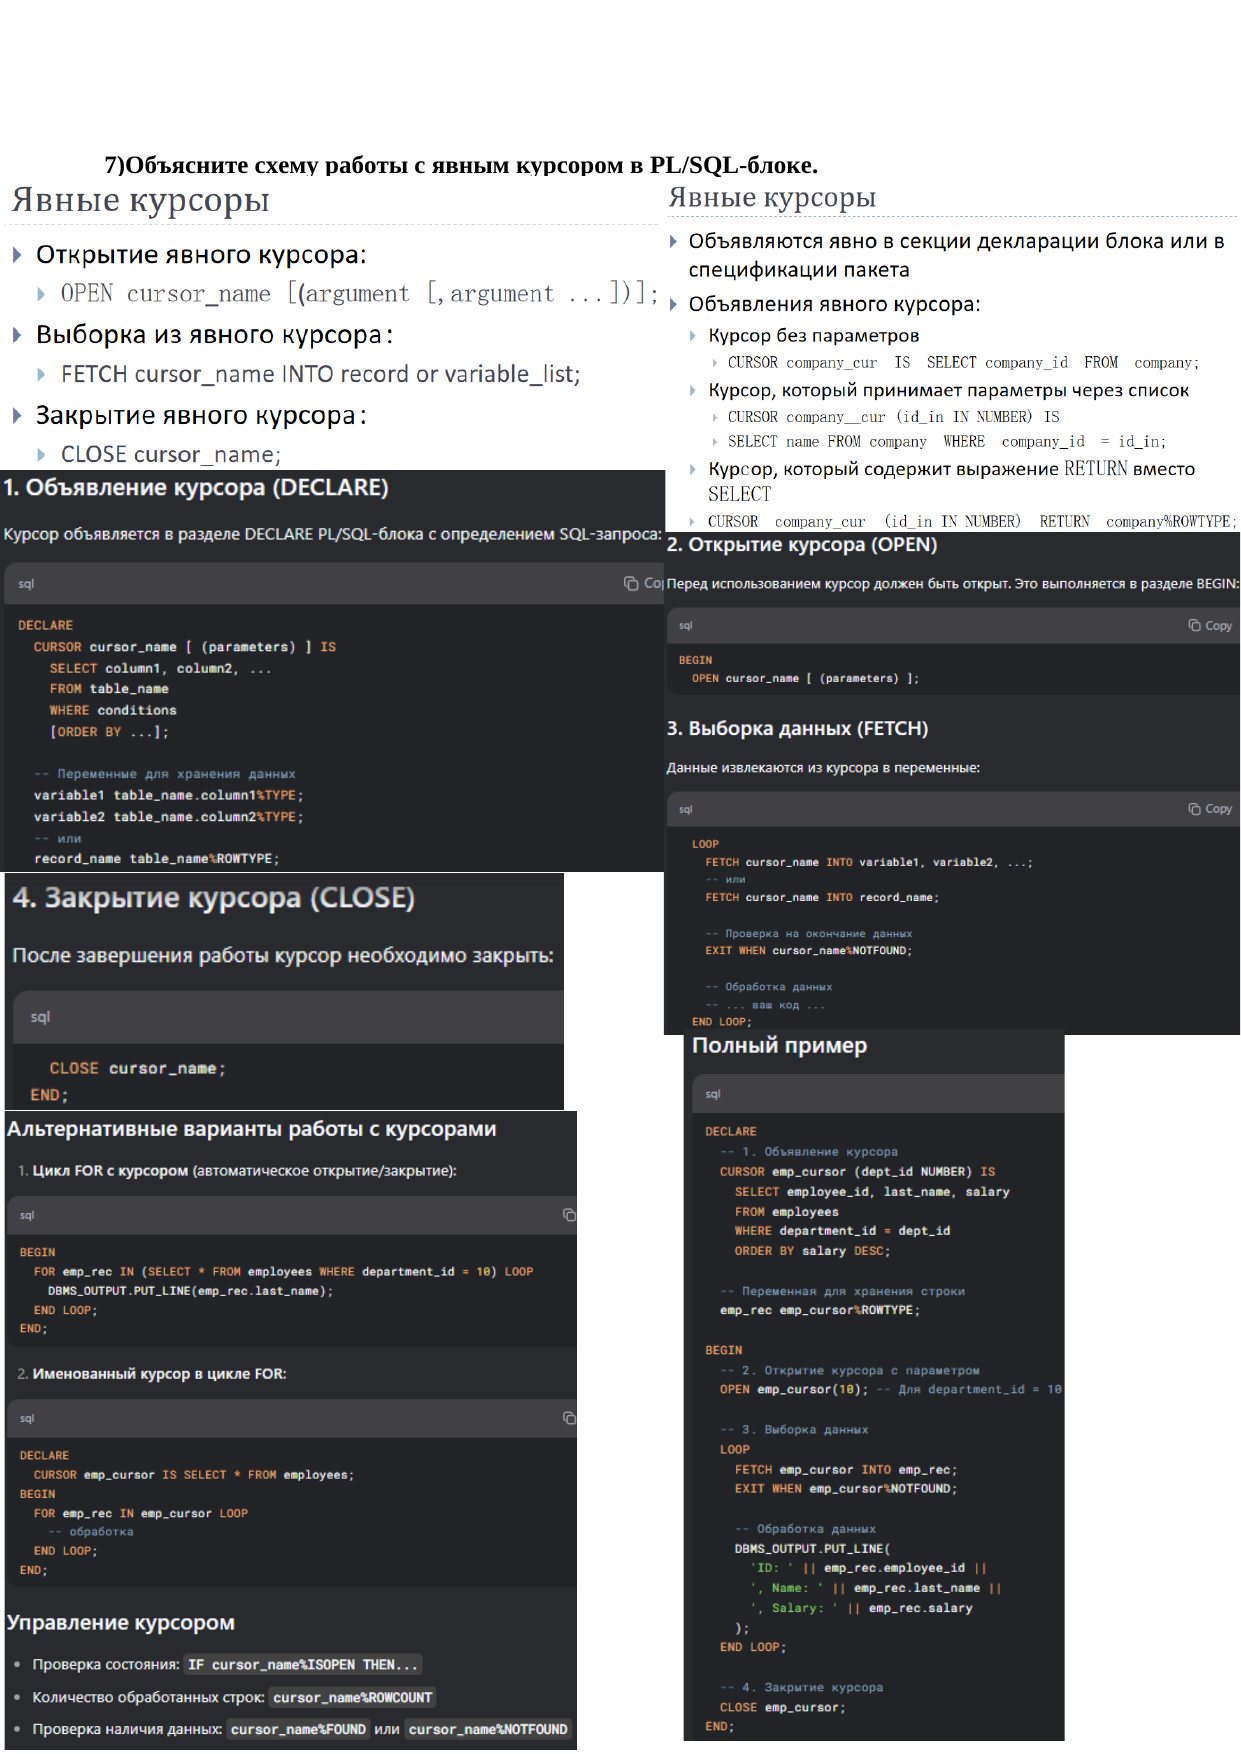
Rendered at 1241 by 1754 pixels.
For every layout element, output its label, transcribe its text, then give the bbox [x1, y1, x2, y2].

list 7)Объясните схему работы с явным курсором в PL/SQL-блоке. [104, 150, 1053, 179]
picture [4, 176, 659, 466]
picture [4, 873, 564, 1110]
picture [4, 1111, 577, 1750]
picture [0, 181, 1241, 1741]
